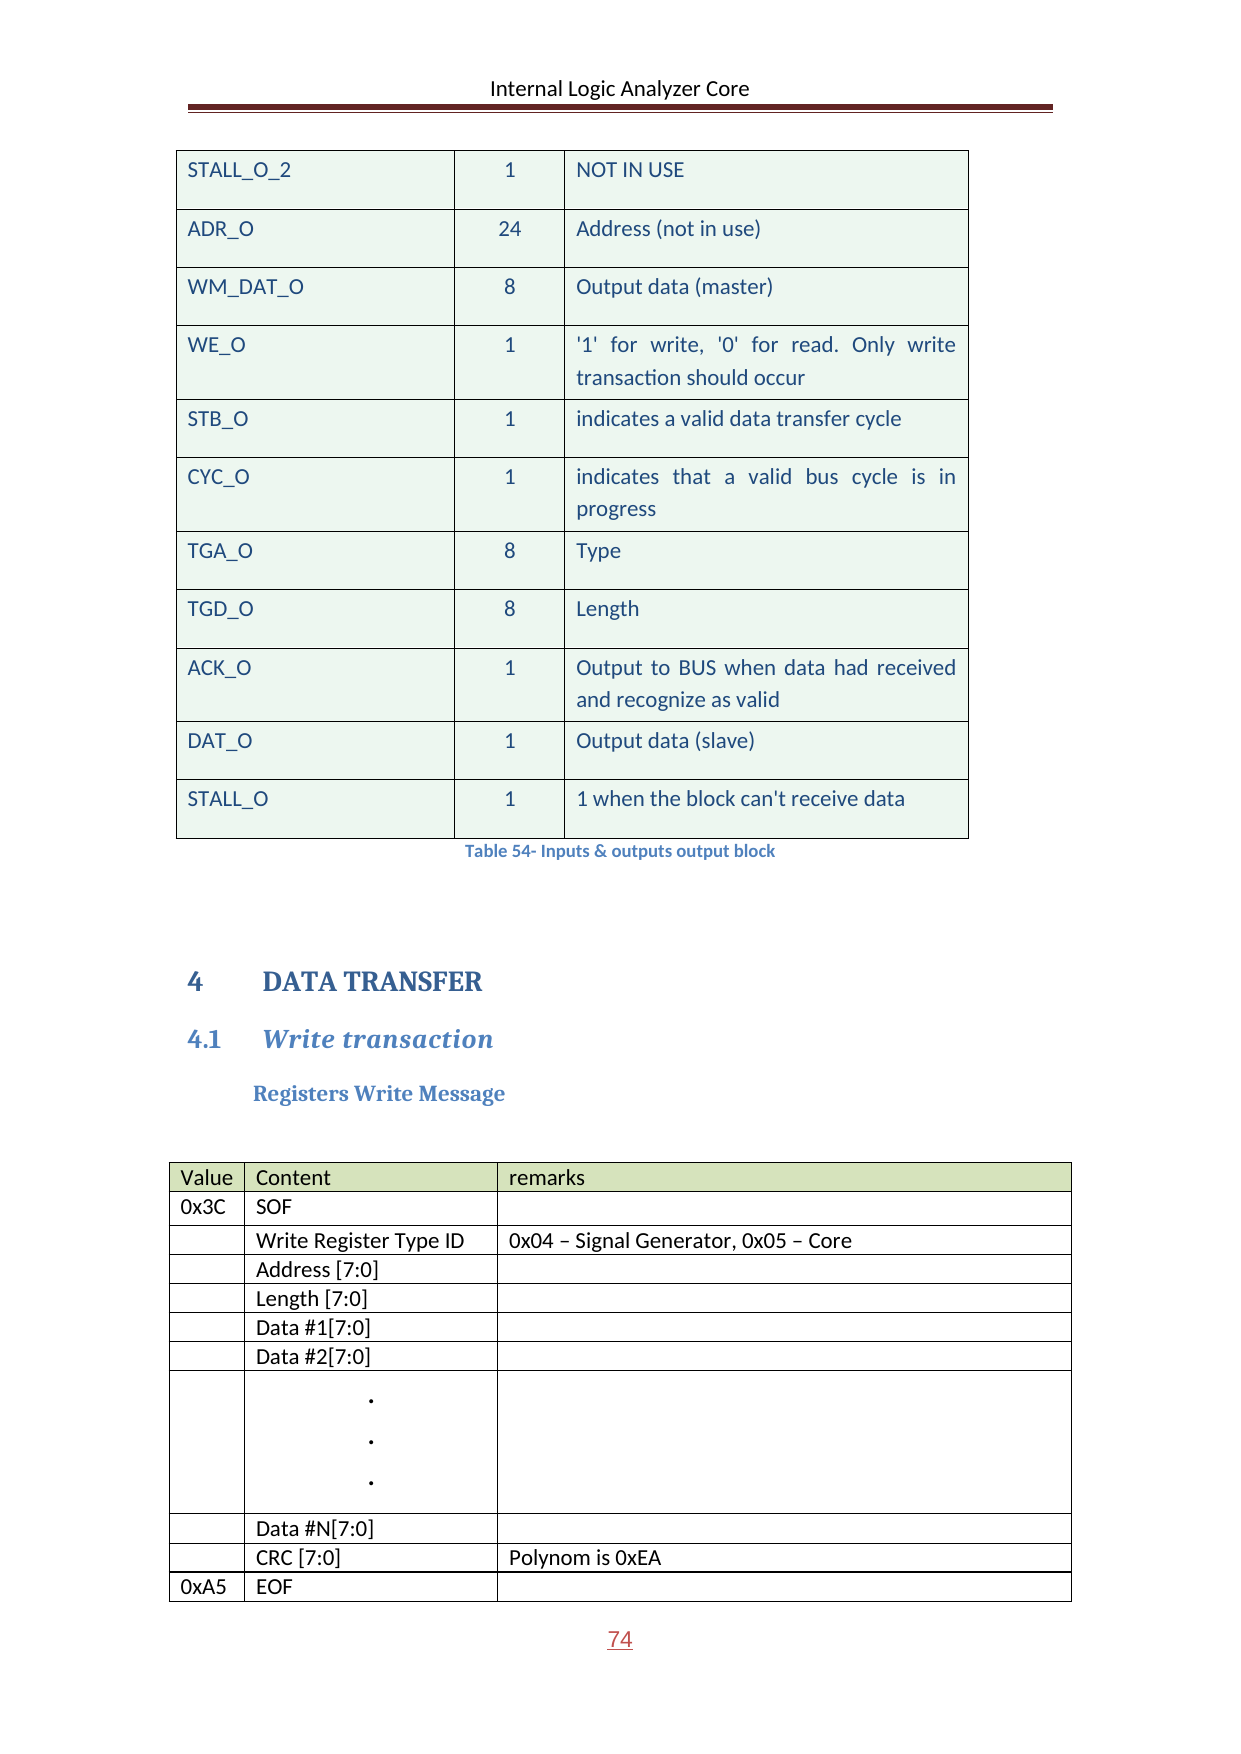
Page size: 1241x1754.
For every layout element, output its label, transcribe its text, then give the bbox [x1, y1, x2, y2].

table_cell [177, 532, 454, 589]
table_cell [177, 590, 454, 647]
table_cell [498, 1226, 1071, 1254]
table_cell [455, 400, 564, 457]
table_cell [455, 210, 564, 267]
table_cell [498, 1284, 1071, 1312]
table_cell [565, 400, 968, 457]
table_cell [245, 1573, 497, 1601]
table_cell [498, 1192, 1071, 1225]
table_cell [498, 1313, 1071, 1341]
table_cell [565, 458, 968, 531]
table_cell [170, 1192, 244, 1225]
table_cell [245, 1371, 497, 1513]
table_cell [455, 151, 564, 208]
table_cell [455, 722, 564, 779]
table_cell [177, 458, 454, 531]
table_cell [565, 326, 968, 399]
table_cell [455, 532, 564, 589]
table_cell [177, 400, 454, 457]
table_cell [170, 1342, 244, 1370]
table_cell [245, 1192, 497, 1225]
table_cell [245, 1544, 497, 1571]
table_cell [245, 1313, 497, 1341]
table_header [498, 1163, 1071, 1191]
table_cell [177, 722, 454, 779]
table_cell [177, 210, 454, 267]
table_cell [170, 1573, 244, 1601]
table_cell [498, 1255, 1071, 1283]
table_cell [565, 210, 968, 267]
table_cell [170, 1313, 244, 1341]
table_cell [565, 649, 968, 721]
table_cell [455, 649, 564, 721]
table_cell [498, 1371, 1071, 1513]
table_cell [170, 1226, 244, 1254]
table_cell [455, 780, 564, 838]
subtitle 4 DATA TRANSFER [187, 965, 1053, 998]
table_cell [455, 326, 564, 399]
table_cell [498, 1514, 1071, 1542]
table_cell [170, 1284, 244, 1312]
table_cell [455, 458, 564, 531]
subtitle Registers Write Message [187, 1081, 1053, 1107]
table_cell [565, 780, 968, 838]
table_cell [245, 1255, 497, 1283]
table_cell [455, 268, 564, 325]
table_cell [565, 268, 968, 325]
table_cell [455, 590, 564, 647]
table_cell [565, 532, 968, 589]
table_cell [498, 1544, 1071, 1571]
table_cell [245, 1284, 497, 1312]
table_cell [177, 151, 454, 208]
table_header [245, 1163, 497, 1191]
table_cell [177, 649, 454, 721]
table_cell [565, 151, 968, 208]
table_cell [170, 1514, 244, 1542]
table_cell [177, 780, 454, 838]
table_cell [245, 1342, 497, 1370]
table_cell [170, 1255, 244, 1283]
subtitle 4.1 Write transaction [187, 1024, 1053, 1055]
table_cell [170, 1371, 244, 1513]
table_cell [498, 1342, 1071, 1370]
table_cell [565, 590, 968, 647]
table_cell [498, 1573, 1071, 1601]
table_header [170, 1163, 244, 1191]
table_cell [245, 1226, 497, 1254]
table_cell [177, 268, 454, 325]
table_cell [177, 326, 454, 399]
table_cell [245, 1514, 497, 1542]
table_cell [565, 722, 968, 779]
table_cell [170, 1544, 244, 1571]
